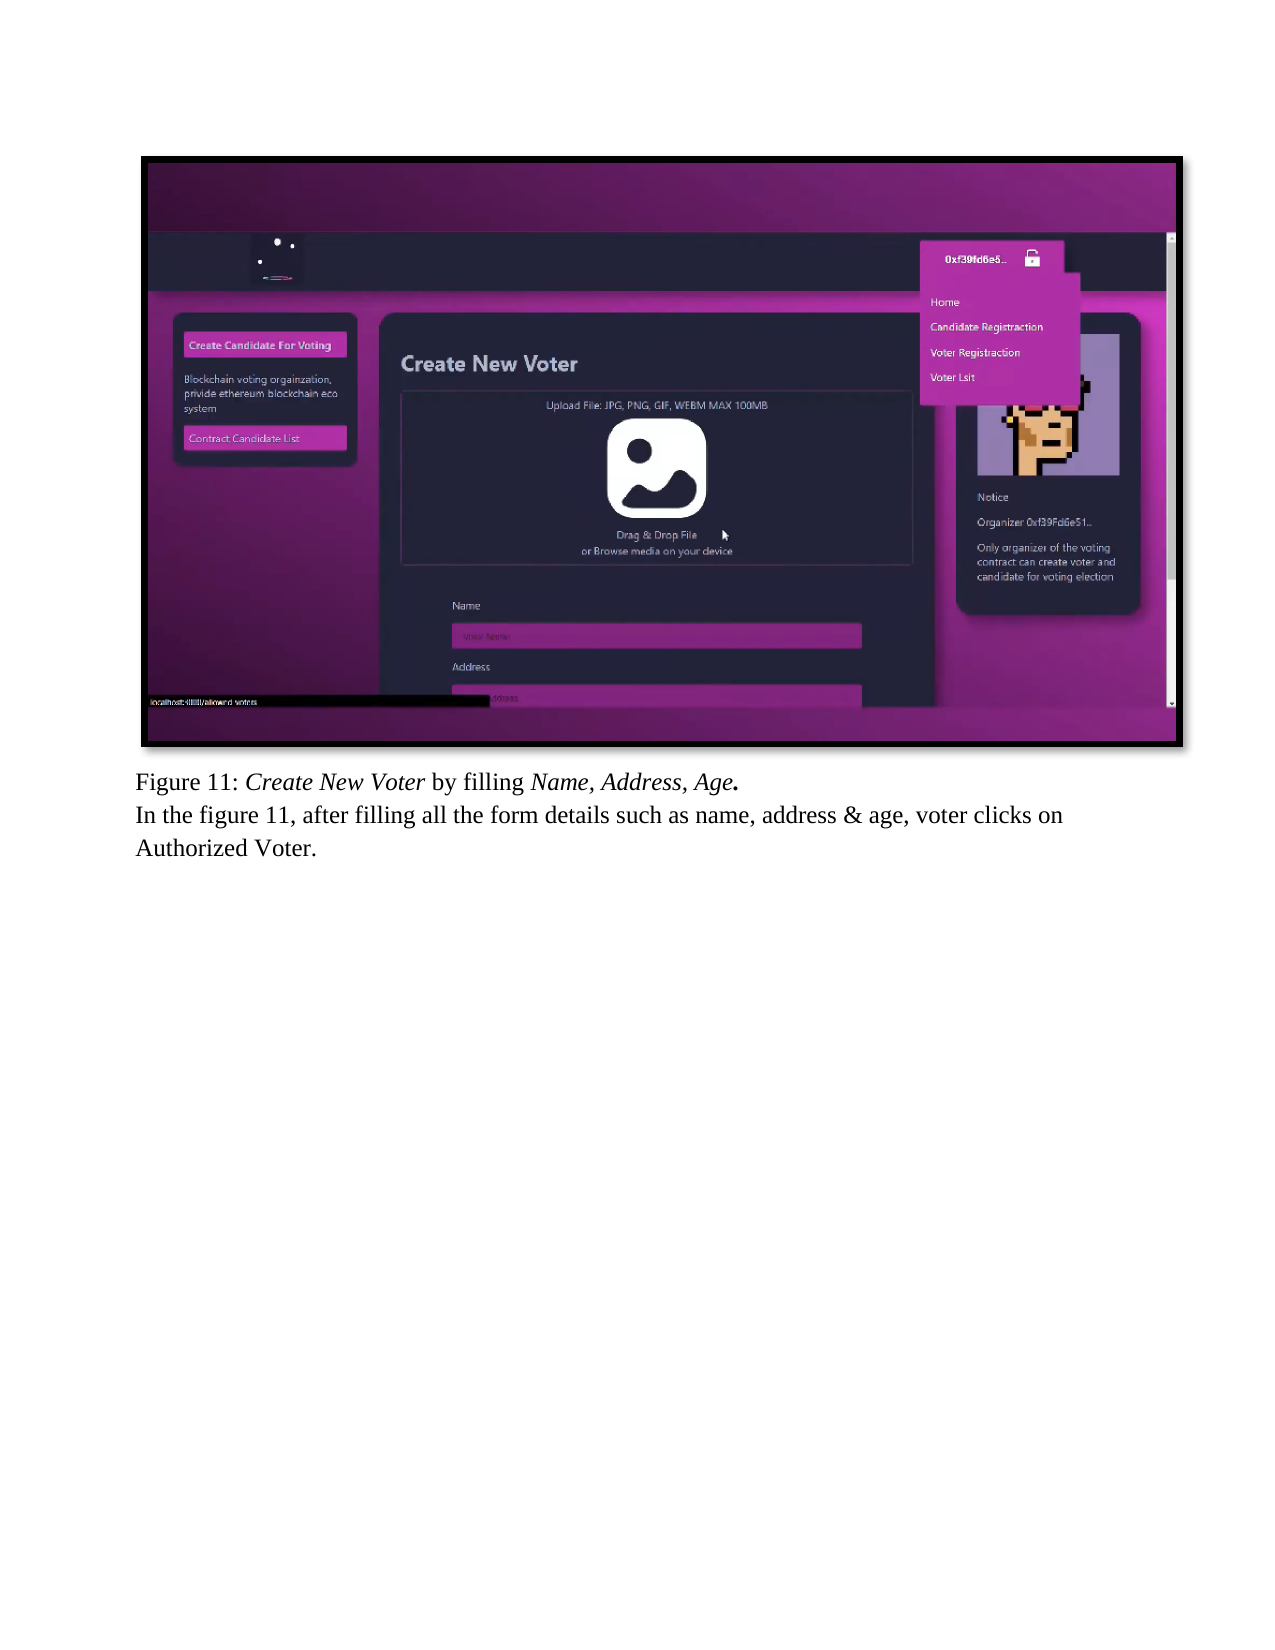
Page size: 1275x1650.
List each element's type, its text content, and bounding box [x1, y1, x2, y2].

picture [148, 163, 1176, 741]
